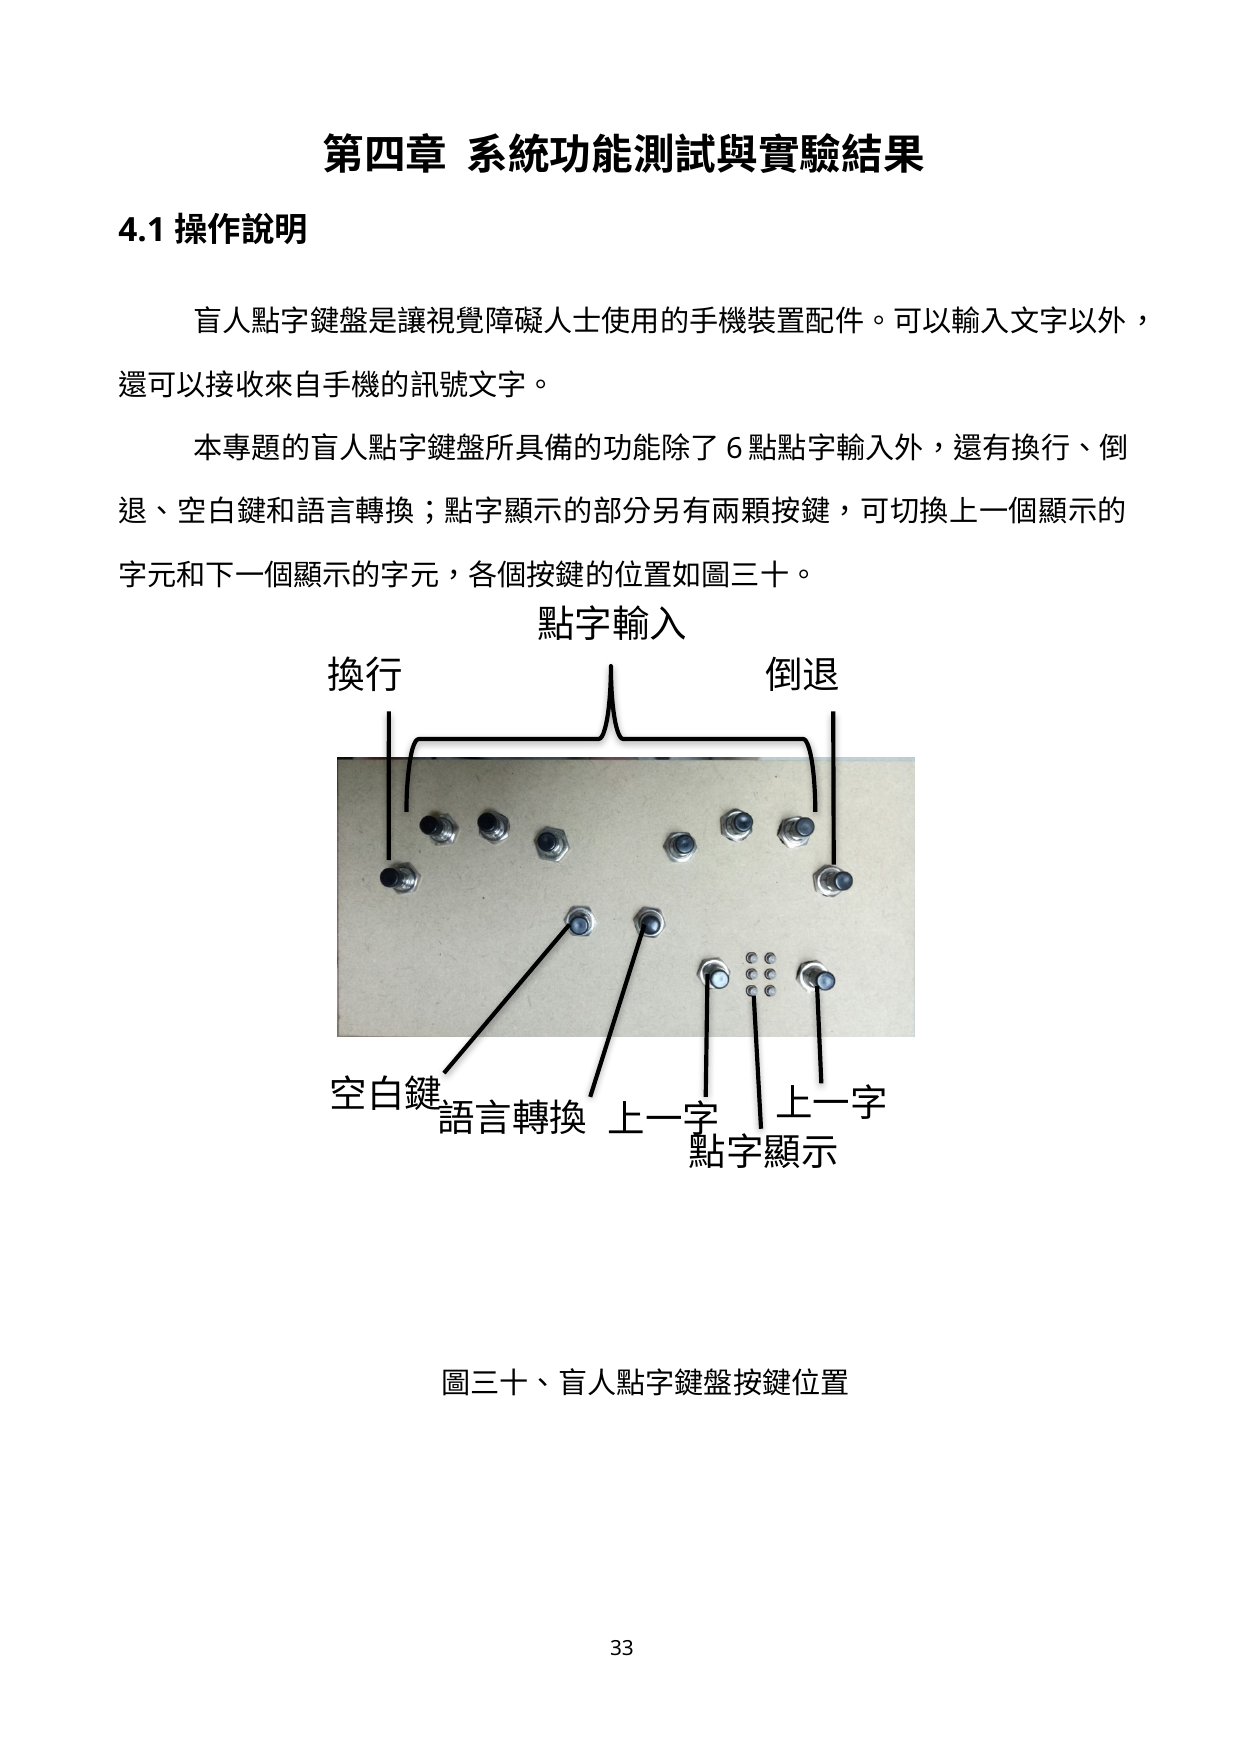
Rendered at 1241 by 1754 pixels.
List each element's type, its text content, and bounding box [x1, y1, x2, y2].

text 4.1 操作說明 [118, 203, 1129, 251]
text 第四章 系統功能測試與實驗結果 [118, 121, 1129, 181]
picture [337, 757, 915, 1037]
text 本專題的盲人點字鍵盤所具備的功能除了6點點字輸入外，還有換行、倒退、空白鍵和語言轉換；點字顯示的部分另有兩顆按鍵，可切換上一個顯示的字元和下一個顯示的字元，各個按鍵的位置如圖三十。 [118, 424, 1129, 594]
text 盲人點字鍵盤是讓視覺障礙人士使用的手機裝置配件。可以輸入文字以外，還可以接收來自手機的訊號文字。 [118, 298, 1129, 403]
